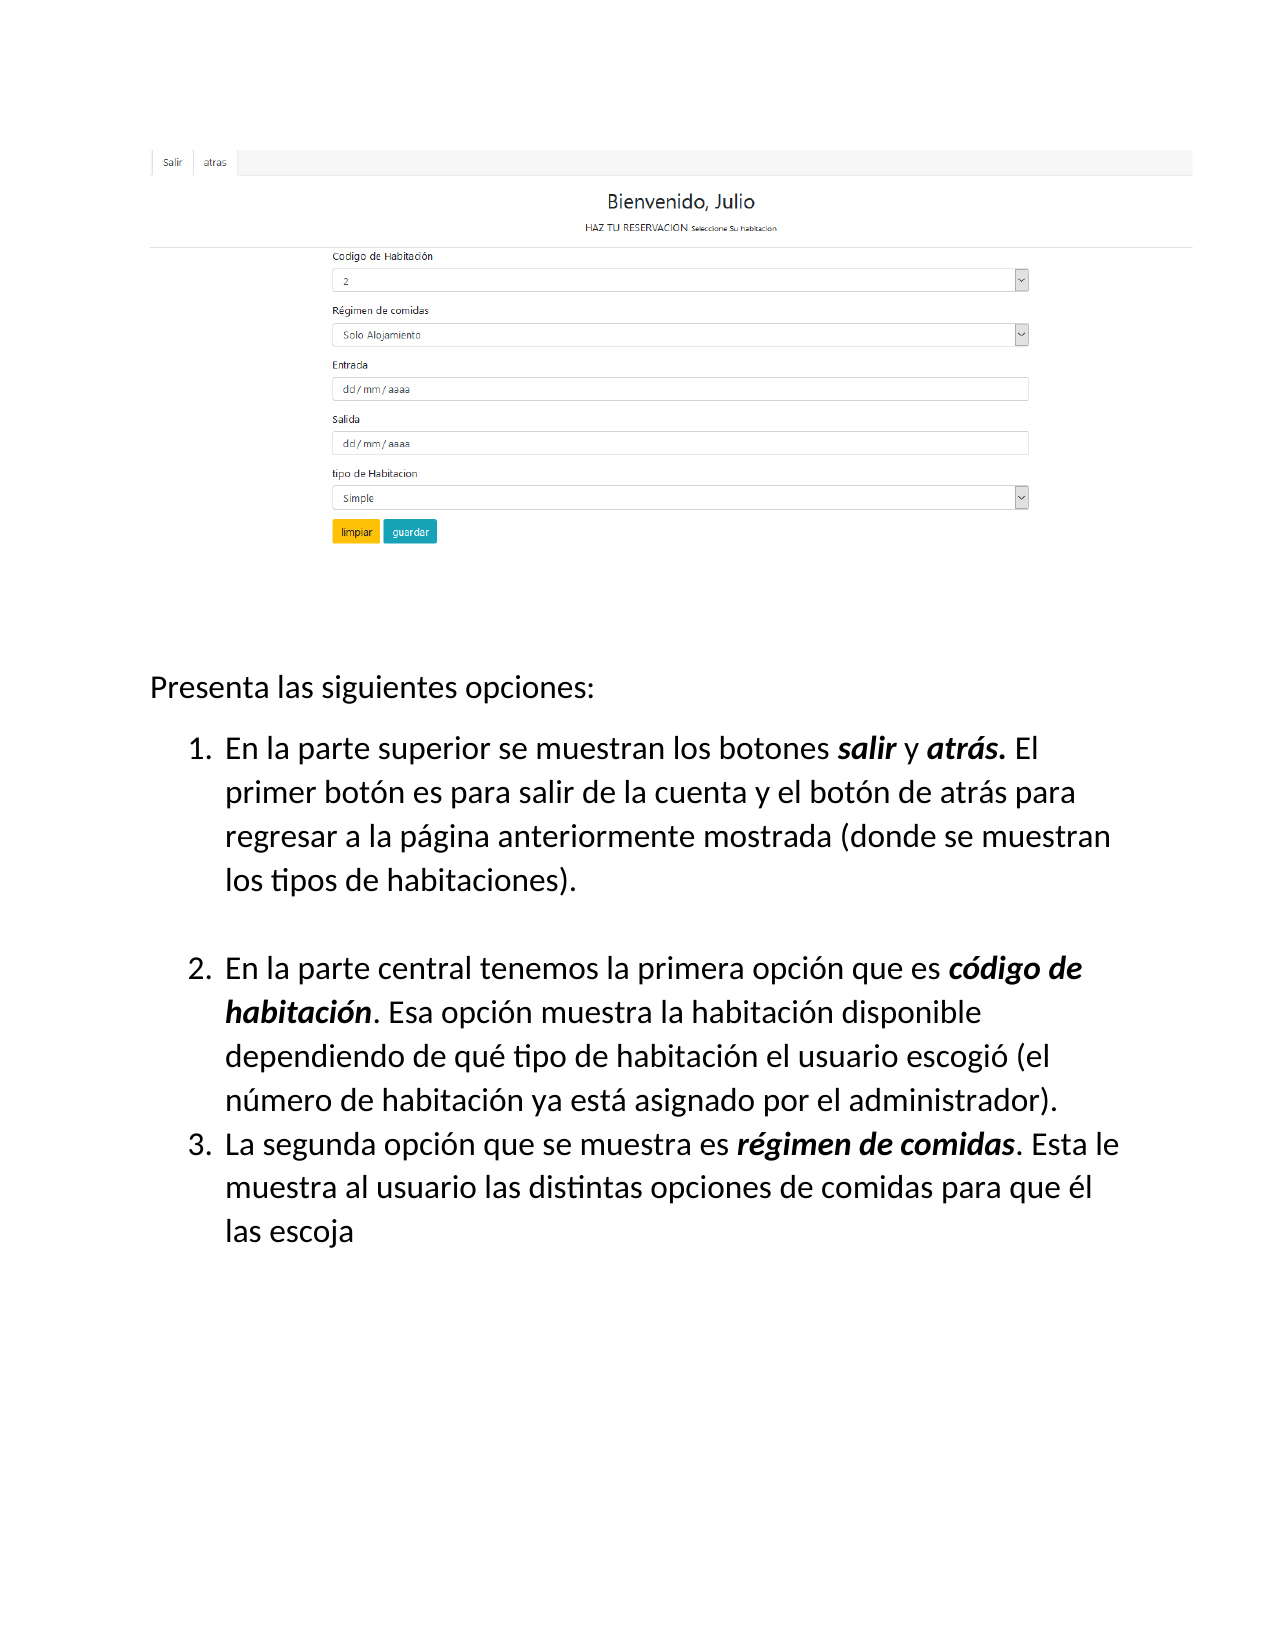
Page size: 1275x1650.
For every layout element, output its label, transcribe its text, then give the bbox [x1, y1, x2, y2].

list La segunda opción que se muestra es régimen de comidas. Esta le muestra al usuario las distintas opciones de comidas para que él las escoja [187, 1122, 1125, 1251]
text Presenta las siguientes opciones: [150, 666, 1125, 707]
picture [150, 150, 1193, 648]
list En la parte central tenemos la primera opción que es código de habitación. Esa opción muestra la habitación disponible dependiendo de qué tipo de habitación el usuario escogió (el número de habitación ya está asignado por el administrador). [187, 947, 1125, 1119]
list En la parte superior se muestran los botones salir y atrás. El primer botón es para salir de la cuenta y el botón de atrás para regresar a la página anteriormente mostrada (donde se muestran los tipos de habitaciones). [187, 727, 1125, 899]
